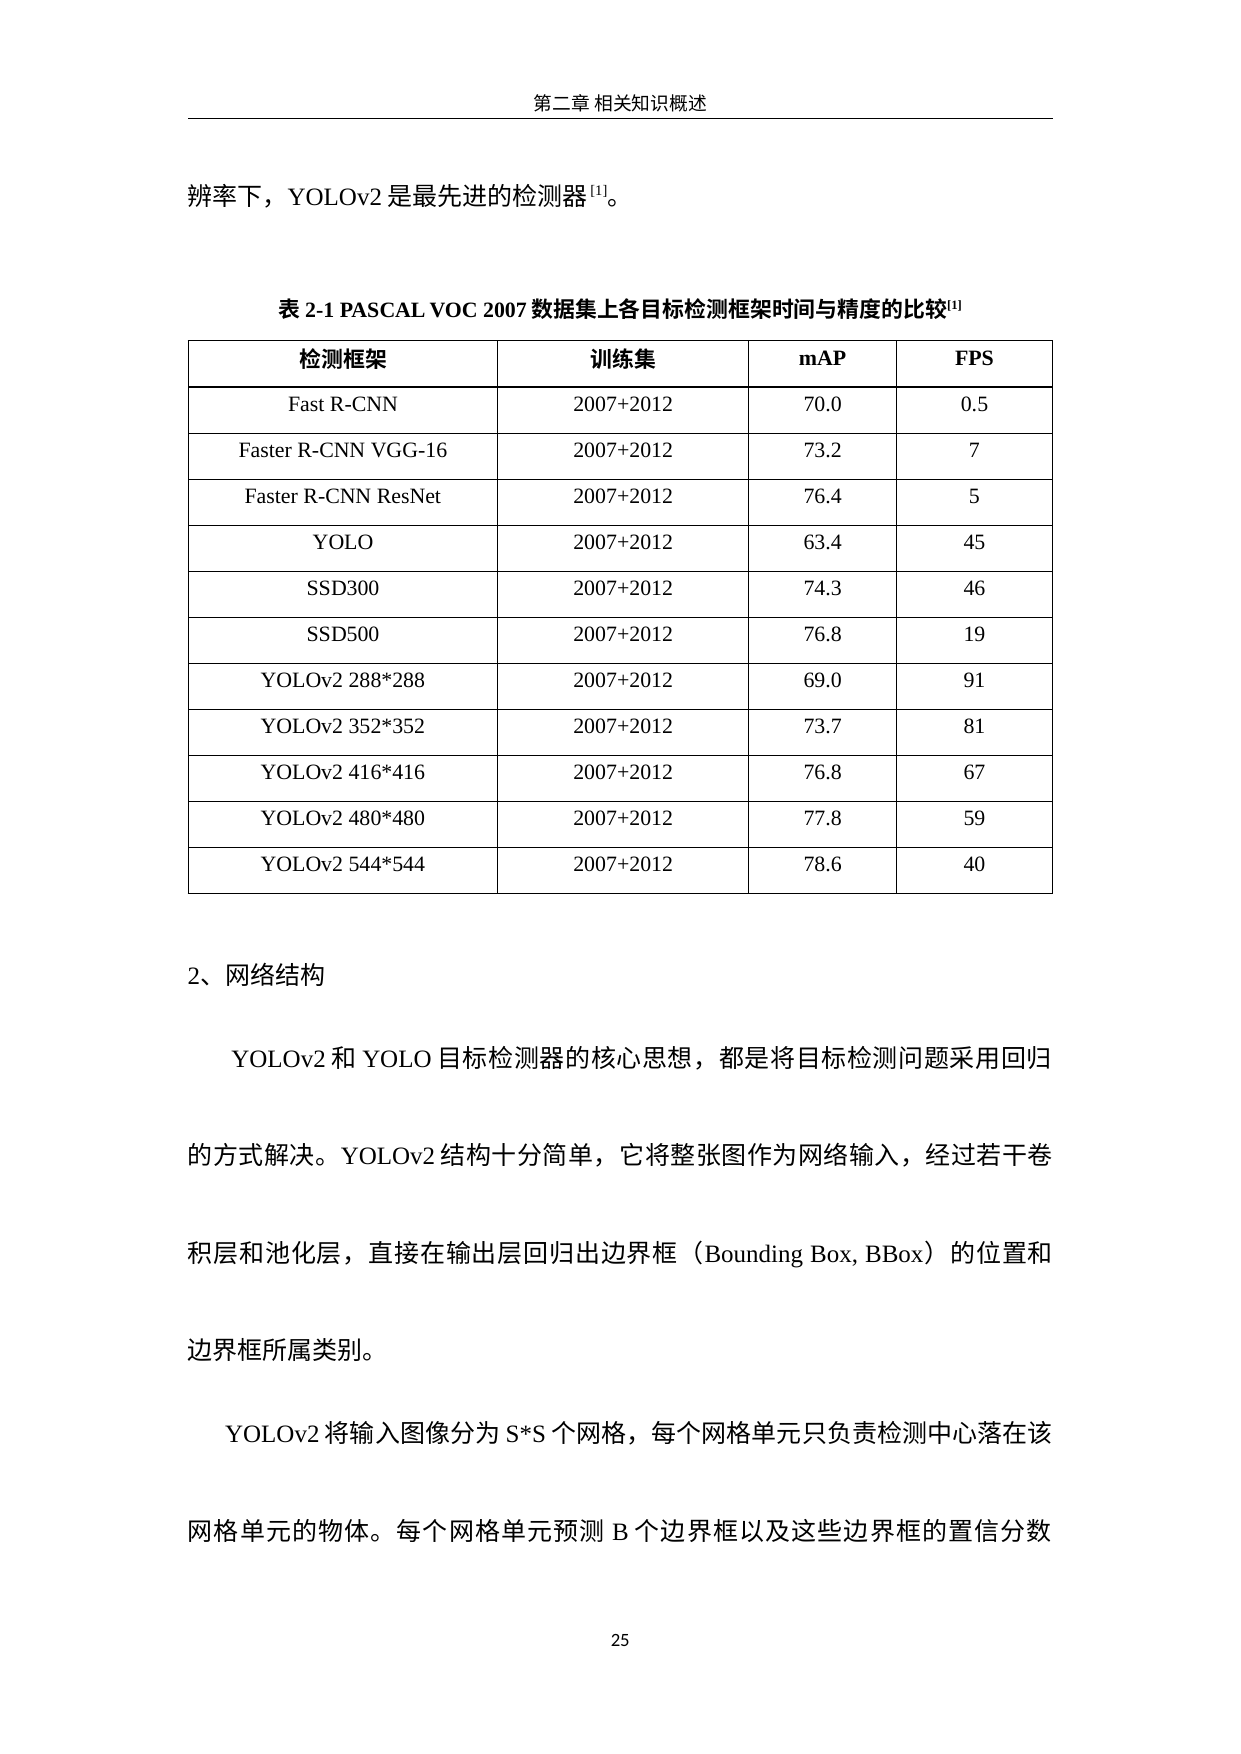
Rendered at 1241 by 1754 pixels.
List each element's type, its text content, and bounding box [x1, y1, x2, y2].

table_cell 45 [897, 526, 1052, 571]
table_cell 7 [897, 434, 1052, 478]
table_header mAP [749, 341, 896, 386]
table_cell 67 [897, 756, 1052, 801]
table_cell 2007+2012 [498, 756, 748, 801]
table_cell 78.6 [749, 848, 896, 893]
table_cell 73.7 [749, 710, 896, 755]
text 2、网络结构 [187, 941, 1053, 1006]
table_cell 2007+2012 [498, 802, 748, 847]
table_cell 91 [897, 664, 1052, 709]
table_cell 76.4 [749, 480, 896, 524]
table_cell SSD500 [189, 618, 497, 663]
table_cell 2007+2012 [498, 848, 748, 893]
table_cell 63.4 [749, 526, 896, 571]
table_cell YOLOv2 352*352 [189, 710, 497, 755]
table_cell 2007+2012 [498, 664, 748, 709]
table_cell 76.8 [749, 756, 896, 801]
table_cell 2007+2012 [498, 710, 748, 755]
text 表2-1 PASCAL VOC 2007数据集上各目标检测框架时间与精度的比较[1] [187, 292, 1053, 324]
table_cell Fast R-CNN [189, 388, 497, 432]
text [187, 162, 1053, 227]
table_cell YOLO [189, 526, 497, 571]
table_cell 73.2 [749, 434, 896, 478]
table_cell 5 [897, 480, 1052, 524]
table_cell 70.0 [749, 388, 896, 432]
table_cell SSD300 [189, 572, 497, 617]
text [187, 1399, 1053, 1562]
table_cell 0.5 [897, 388, 1052, 432]
table_cell Faster R-CNN ResNet [189, 480, 497, 524]
table_cell 81 [897, 710, 1052, 755]
table_cell 2007+2012 [498, 434, 748, 478]
table_cell 74.3 [749, 572, 896, 617]
table_header FPS [897, 341, 1052, 386]
table_cell YOLOv2 480*480 [189, 802, 497, 847]
table_header 检测框架 [189, 341, 497, 386]
table_cell 2007+2012 [498, 526, 748, 571]
table_cell 2007+2012 [498, 618, 748, 663]
table_cell 19 [897, 618, 1052, 663]
table_cell YOLOv2 416*416 [189, 756, 497, 801]
text YOLOv2和YOLO目标检测器的核心思想，都是将目标检测问题采用回归的方式解决。YOLOv2结构十分简单，它将整张图作为网络输入，经过若干卷积层和池化层，直接在输出层回归出边界框（Bounding Box, BBox）的位置和边界框所属类别。 [187, 1024, 1053, 1381]
table_cell 2007+2012 [498, 388, 748, 432]
table_cell 2007+2012 [498, 480, 748, 524]
table_cell 46 [897, 572, 1052, 617]
table_cell YOLOv2 288*288 [189, 664, 497, 709]
table_cell 69.0 [749, 664, 896, 709]
table_cell 59 [897, 802, 1052, 847]
table_cell 77.8 [749, 802, 896, 847]
table_cell Faster R-CNN VGG-16 [189, 434, 497, 478]
table_cell 40 [897, 848, 1052, 893]
table_cell 76.8 [749, 618, 896, 663]
table_cell 2007+2012 [498, 572, 748, 617]
table_header 训练集 [498, 341, 748, 386]
table_cell YOLOv2 544*544 [189, 848, 497, 893]
